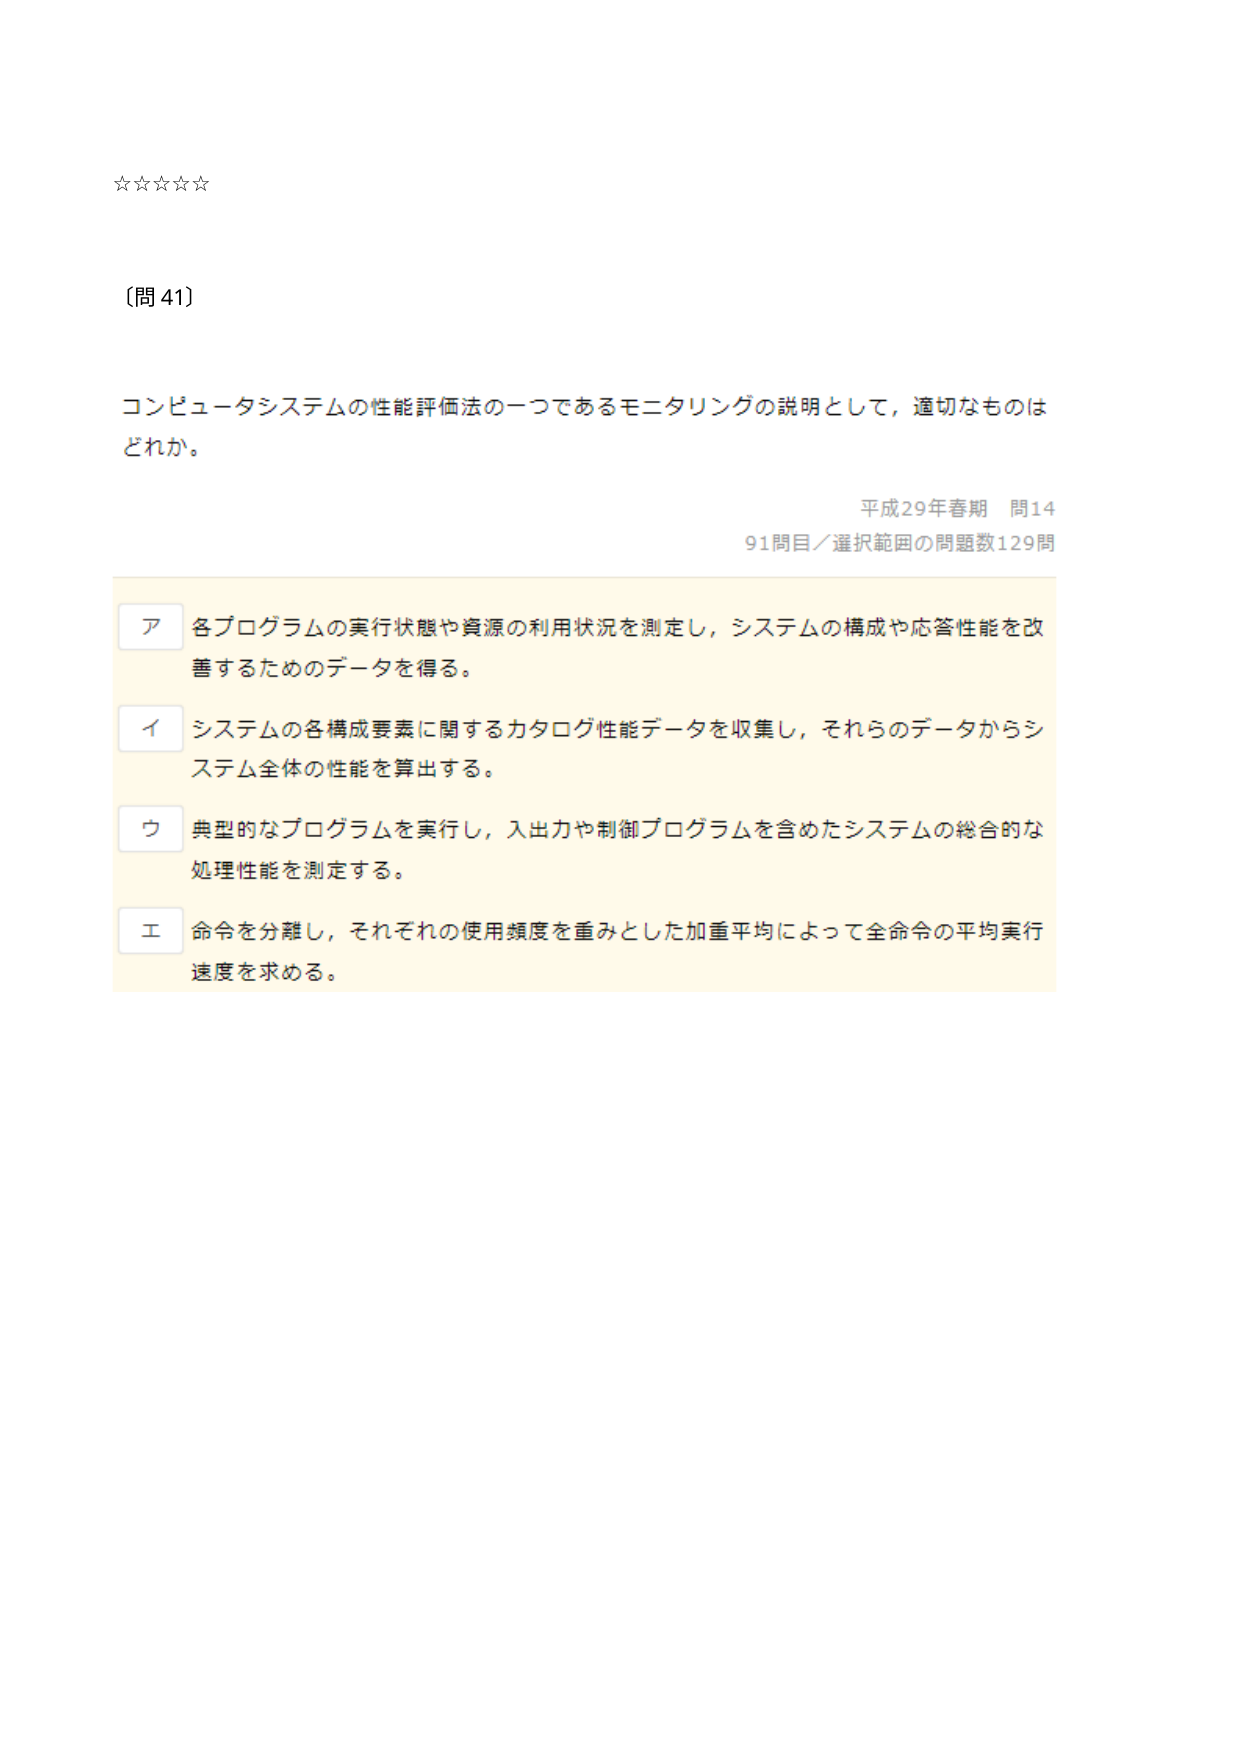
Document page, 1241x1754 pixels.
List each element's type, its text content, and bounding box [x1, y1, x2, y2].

text 〔問41〕 [112, 277, 1128, 314]
text ☆☆☆☆☆ [112, 164, 1128, 202]
picture [112, 389, 1057, 992]
